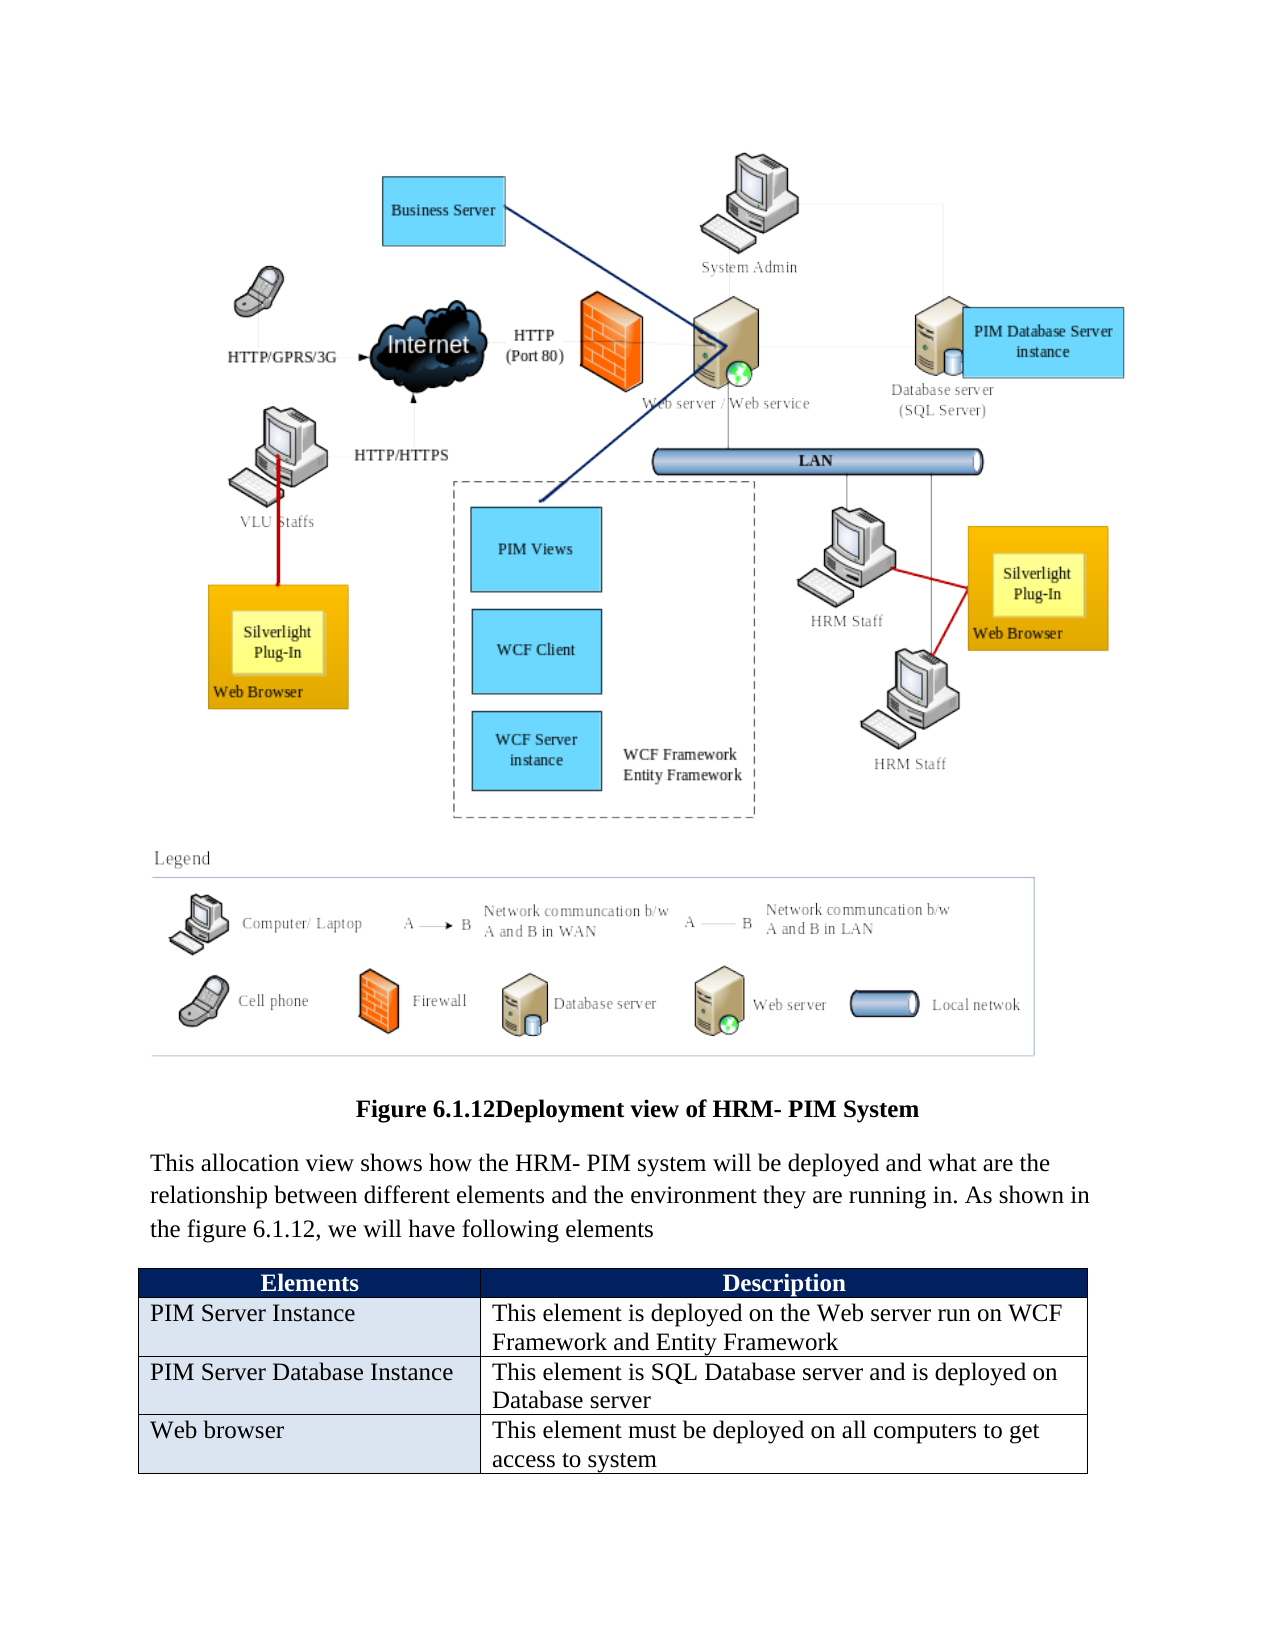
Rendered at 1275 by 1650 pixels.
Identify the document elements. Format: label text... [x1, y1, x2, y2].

table_cell This element is deployed on the Web server run on WCF Framework and Entity Framework [481, 1298, 1087, 1356]
table_header Description [481, 1269, 1087, 1297]
table_cell PIM Server Instance [139, 1298, 480, 1356]
table_header Elements [139, 1269, 480, 1297]
table_cell This element must be deployed on all computers to get access to system [481, 1415, 1087, 1473]
table_cell Web browser [139, 1415, 480, 1473]
table_cell This element is SQL Database server and is deployed on Database server [481, 1357, 1087, 1414]
text Figure 6.1.12Deployment view of HRM- PIM System [150, 1094, 1125, 1122]
table_cell PIM Server Database Instance [139, 1357, 480, 1414]
text This allocation view shows how the HRM- PIM system will be deployed and what are the relationship between different elements and the environment they are running in. As shown in the figure 6.1.12, we will have following elements [150, 1148, 1125, 1242]
